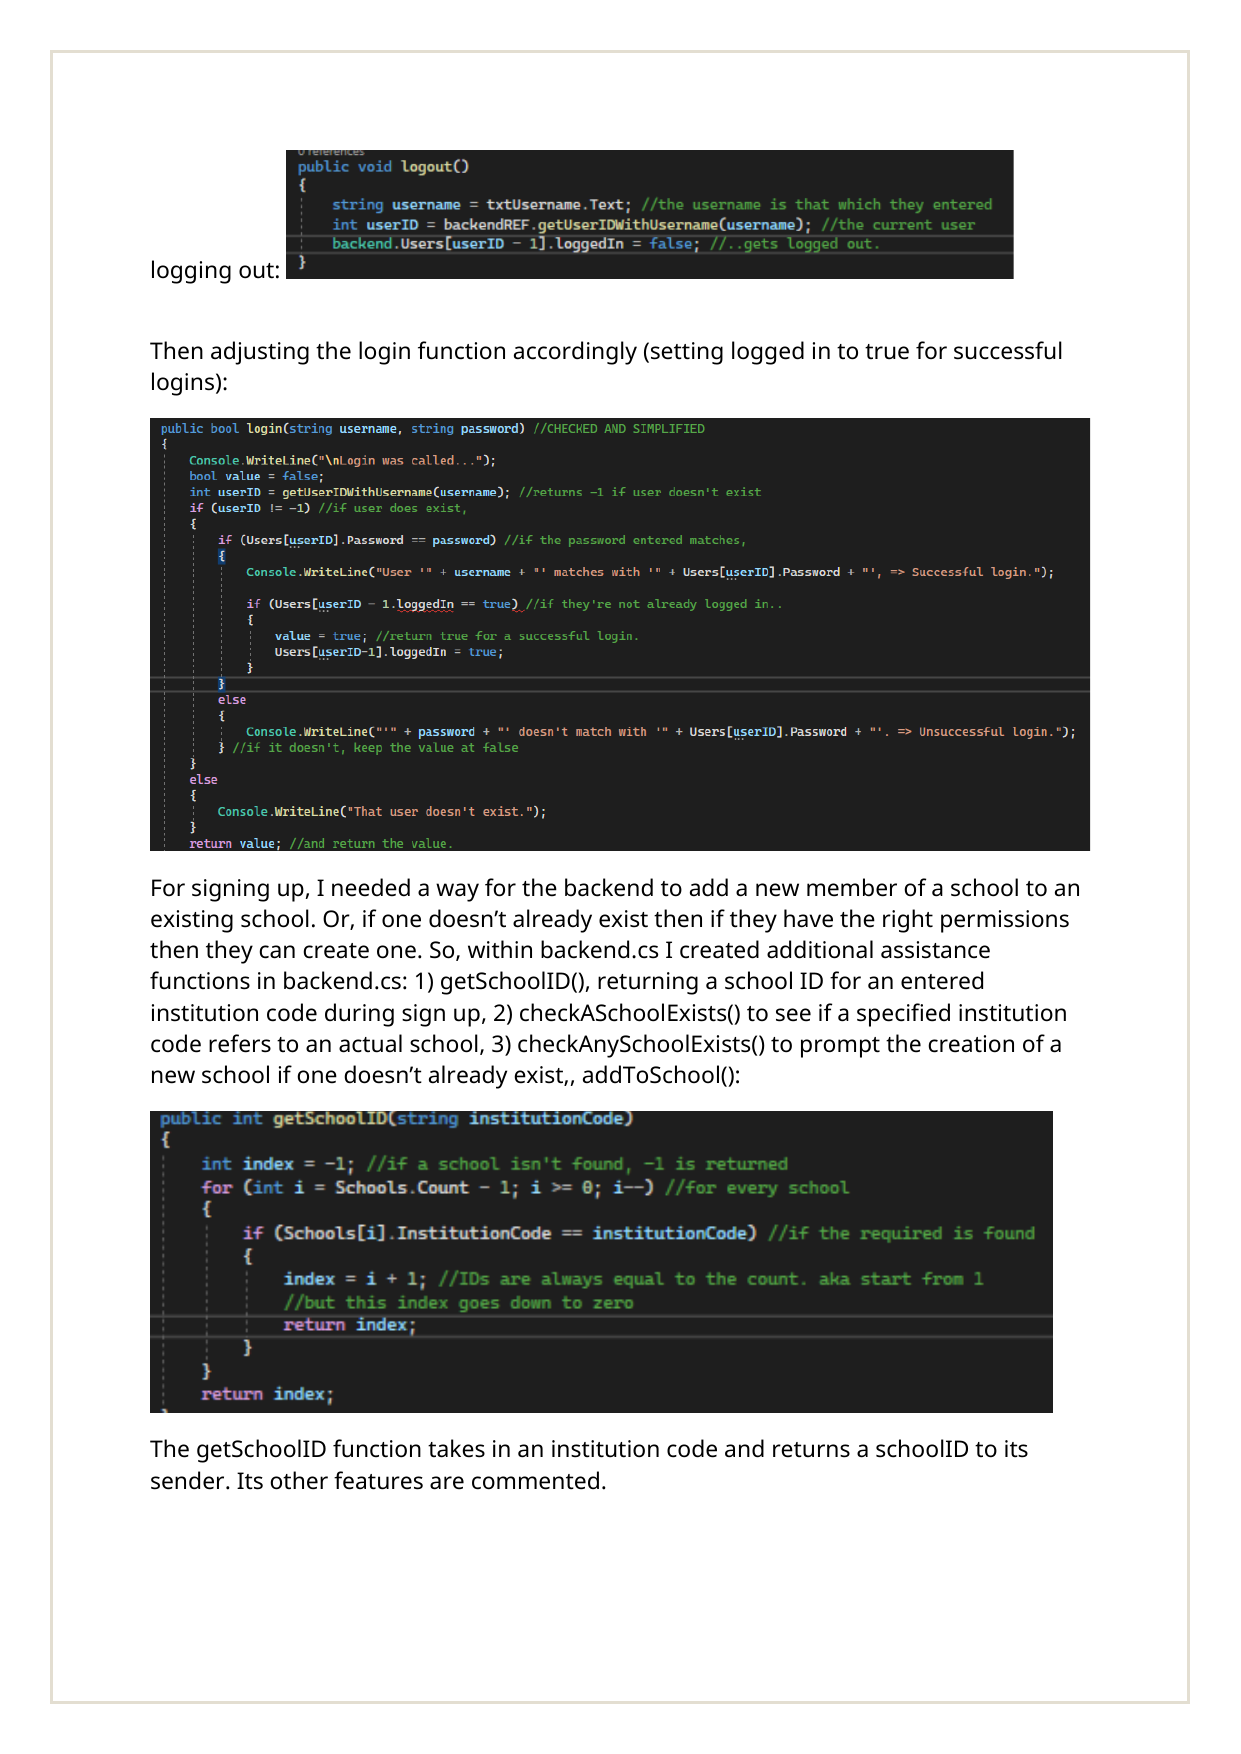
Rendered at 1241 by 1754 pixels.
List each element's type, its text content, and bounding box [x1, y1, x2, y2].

text The getSchoolID function takes in an institution code and returns a schoolID to its sender. Its other features are commented. [150, 1433, 1090, 1496]
text Then adjusting the login function accordingly (setting logged in to true for successful logins): [150, 335, 1090, 397]
picture [286, 150, 1014, 279]
picture [150, 1111, 1053, 1413]
picture [150, 418, 1091, 851]
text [150, 150, 1090, 314]
text For signing up, I needed a way for the backend to add a new member of a school to an existing school. Or, if one doesn’t already exist then if they have the right permissions then they can create one. So, within backend.cs I created additional assistance functions in backend.cs: 1) getSchoolID(), returning a school ID for an entered institution code during sign up, 2) checkASchoolExists() to see if a specified institution code refers to an actual school, 3) checkAnySchoolExists() to prompt the creation of a new school if one doesn’t already exist,, addToSchool(): [150, 871, 1090, 1090]
